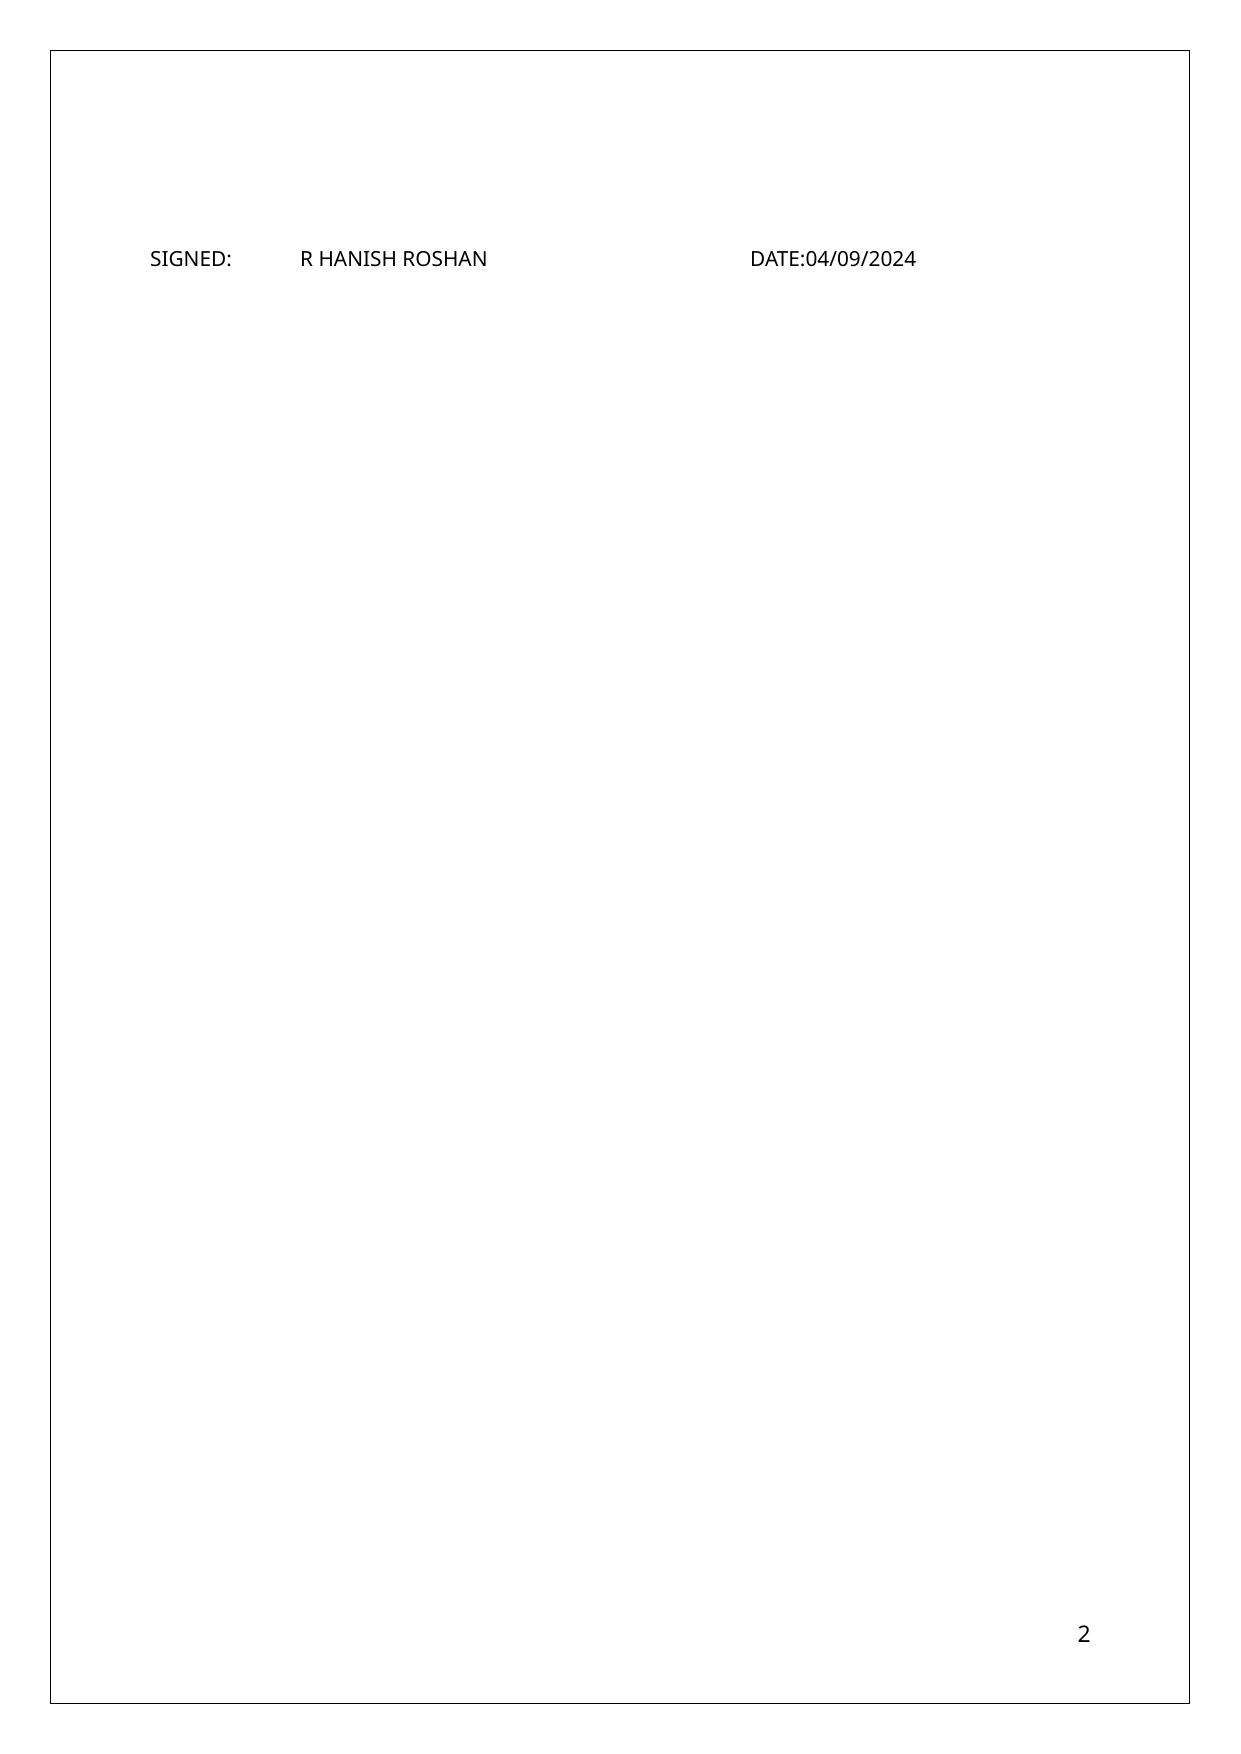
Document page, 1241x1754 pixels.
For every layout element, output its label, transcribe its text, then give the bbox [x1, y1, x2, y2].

text SIGNED: R HANISH ROSHAN DATE:04/09/2024 [150, 244, 1090, 273]
